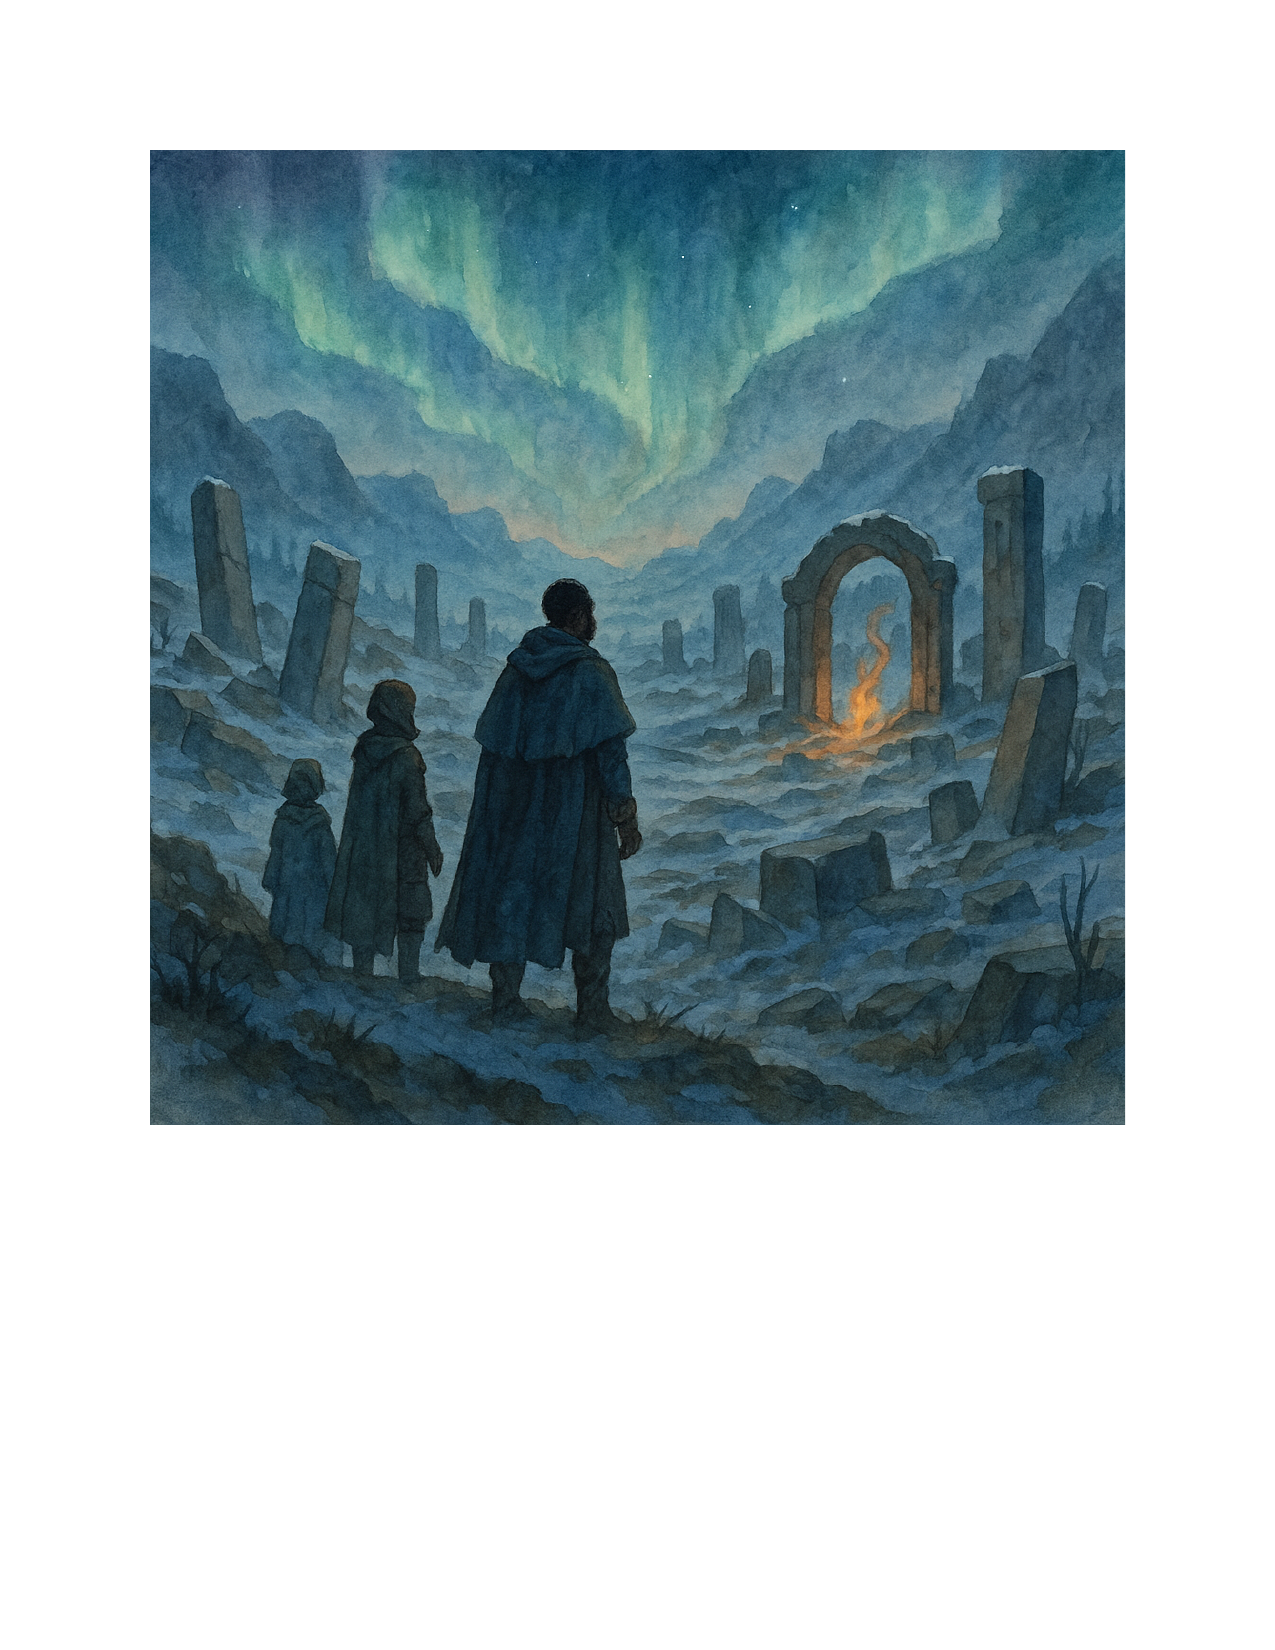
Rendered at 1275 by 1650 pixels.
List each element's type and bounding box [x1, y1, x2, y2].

picture [150, 150, 1125, 1125]
